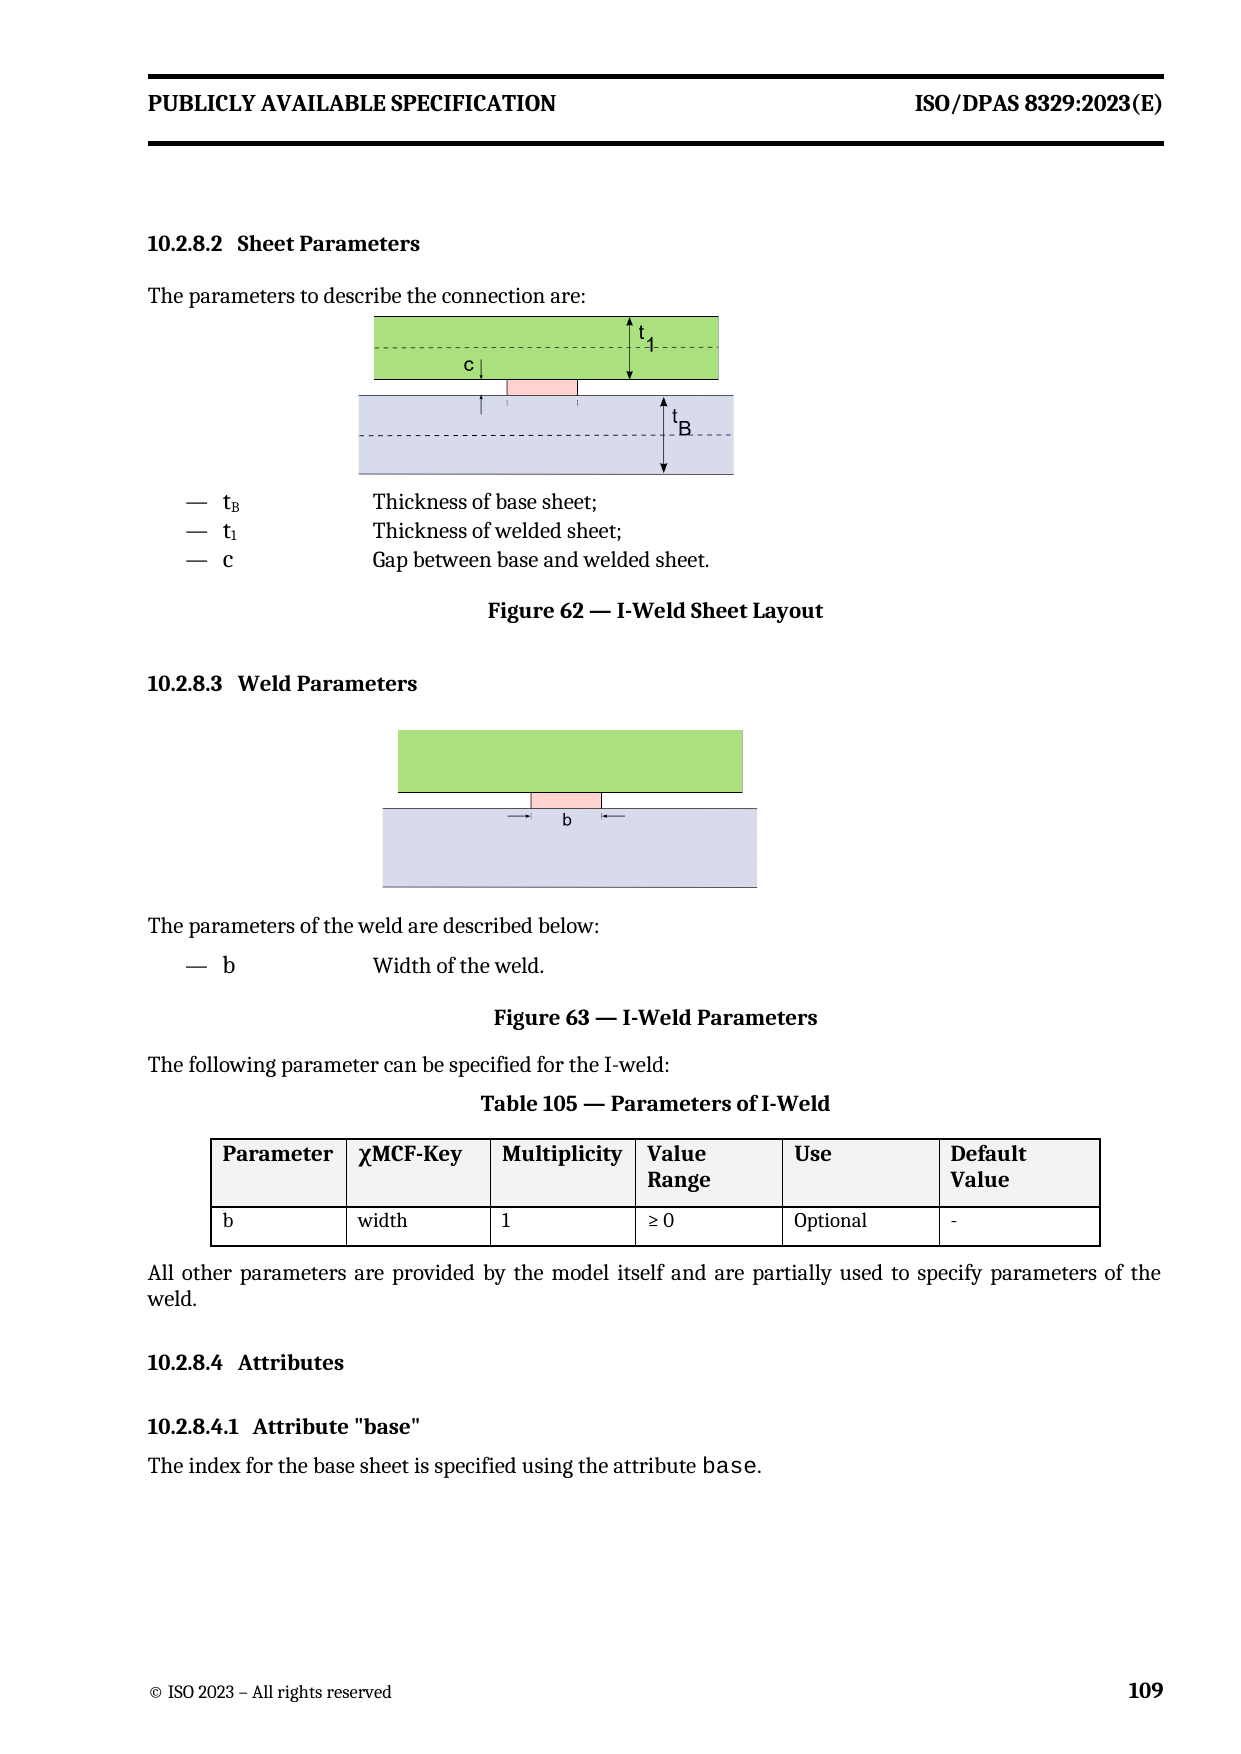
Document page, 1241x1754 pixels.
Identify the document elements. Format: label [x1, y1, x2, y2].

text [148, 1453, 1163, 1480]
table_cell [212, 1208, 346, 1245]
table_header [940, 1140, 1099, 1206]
picture [382, 730, 758, 888]
picture [358, 316, 734, 475]
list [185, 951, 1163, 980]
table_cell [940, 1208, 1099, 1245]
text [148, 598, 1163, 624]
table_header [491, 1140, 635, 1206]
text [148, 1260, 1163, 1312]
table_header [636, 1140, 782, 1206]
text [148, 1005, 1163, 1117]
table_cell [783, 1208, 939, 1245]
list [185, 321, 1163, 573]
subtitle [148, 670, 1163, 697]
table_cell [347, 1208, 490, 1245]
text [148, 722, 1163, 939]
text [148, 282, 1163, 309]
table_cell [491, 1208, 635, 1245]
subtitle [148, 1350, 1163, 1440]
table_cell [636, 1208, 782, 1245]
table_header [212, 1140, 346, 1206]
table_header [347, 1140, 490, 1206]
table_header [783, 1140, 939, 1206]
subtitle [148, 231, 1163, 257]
